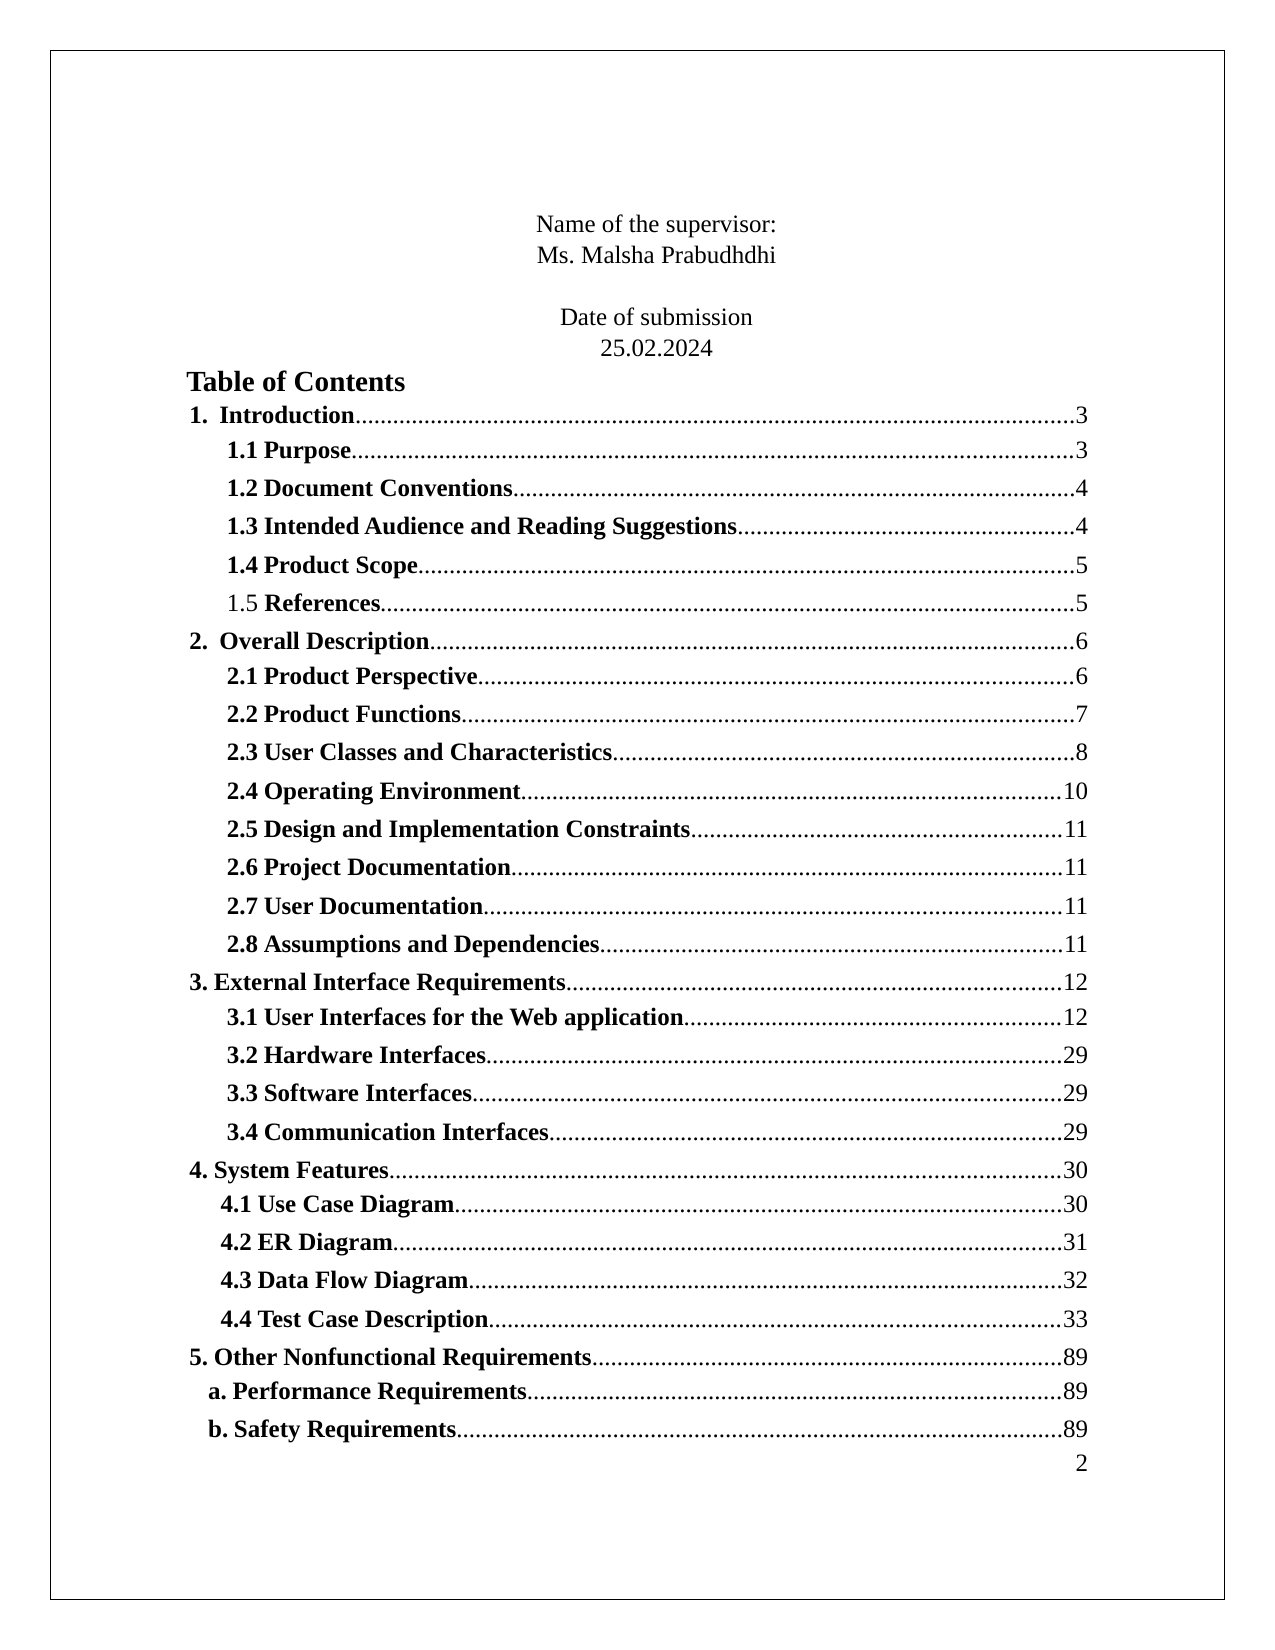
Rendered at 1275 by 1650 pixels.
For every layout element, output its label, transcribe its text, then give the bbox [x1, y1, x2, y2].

text Ms. Malsha Prabudhdhi [225, 240, 1088, 269]
text Date of submission [225, 302, 1088, 331]
text Name of the supervisor: [225, 209, 1087, 238]
text 25.02.2024 [225, 333, 1088, 362]
